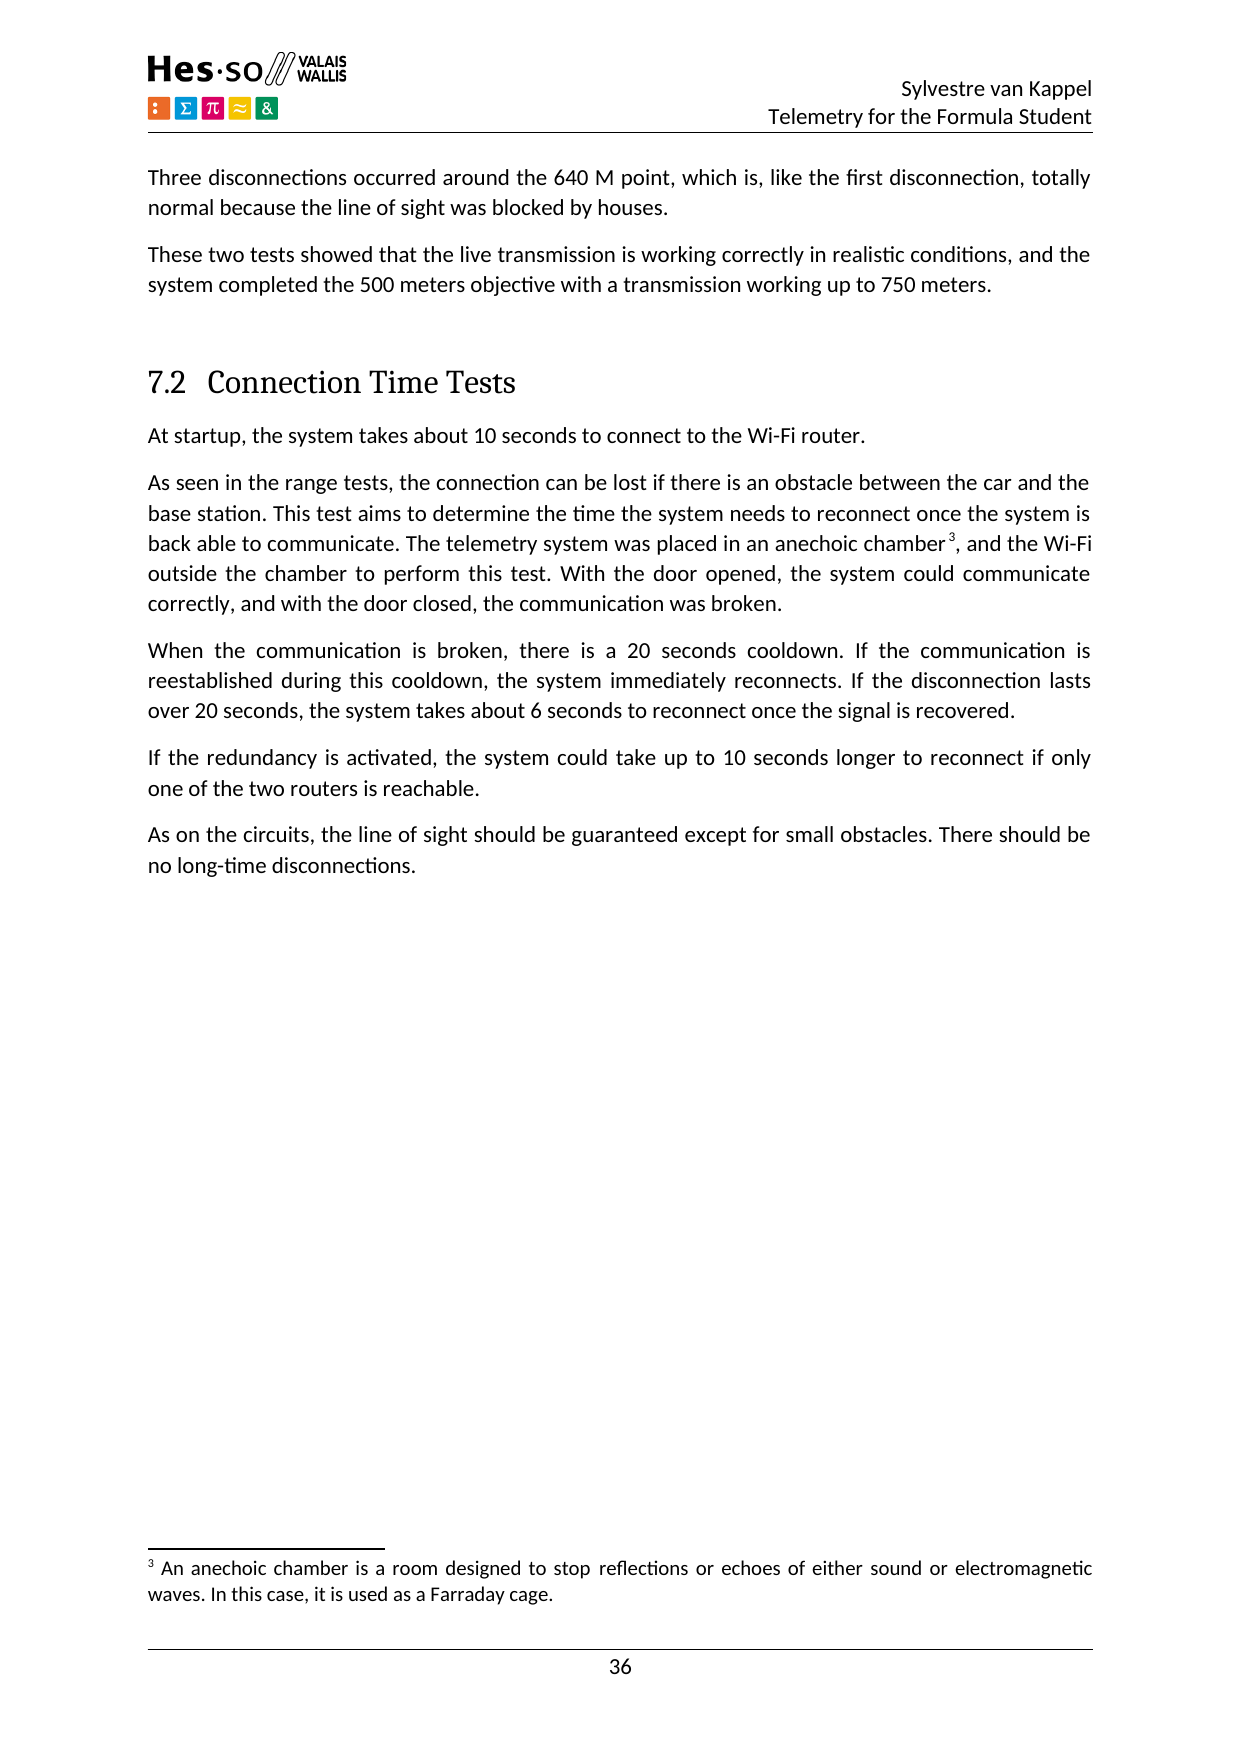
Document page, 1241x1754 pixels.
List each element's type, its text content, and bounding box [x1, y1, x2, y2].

text At startup, the system takes about 10 seconds to connect to the Wi-Fi router. [148, 422, 1093, 450]
text These two tests showed that the live transmission is working correctly in realistic conditions, and the system completed the 500 meters objective with a transmission working up to 750 meters. [148, 240, 1093, 298]
text As seen in the range tests, the connection can be lost if there is an obstacle between the car and the base station. This test aims to determine the time the system needs to reconnect once the system is back able to communicate. The telemetry system was placed in an anechoic chamber, and the Wi-Fi outside the chamber to perform this test. With the door opened, the system could communicate correctly, and with the door closed, the communication was broken. [148, 468, 1093, 617]
subtitle Connection Time Tests [148, 364, 1093, 402]
picture [147, 52, 347, 120]
text As on the circuits, the line of sight should be guaranteed except for small obstacles. There should be no long-time disconnections. [148, 821, 1093, 879]
text Three disconnections occurred around the 640 M point, which is, like the first disconnection, totally normal because the line of sight was blocked by houses. [148, 163, 1093, 221]
text If the redundancy is activated, the system could take up to 10 seconds longer to reconnect if only one of the two routers is reachable. [148, 743, 1093, 802]
text When the communication is broken, there is a 20 seconds cooldown. If the communication is reestablished during this cooldown, the system immediately reconnects. If the disconnection lasts over 20 seconds, the system takes about 6 seconds to reconnect once the signal is recovered. [148, 636, 1093, 725]
